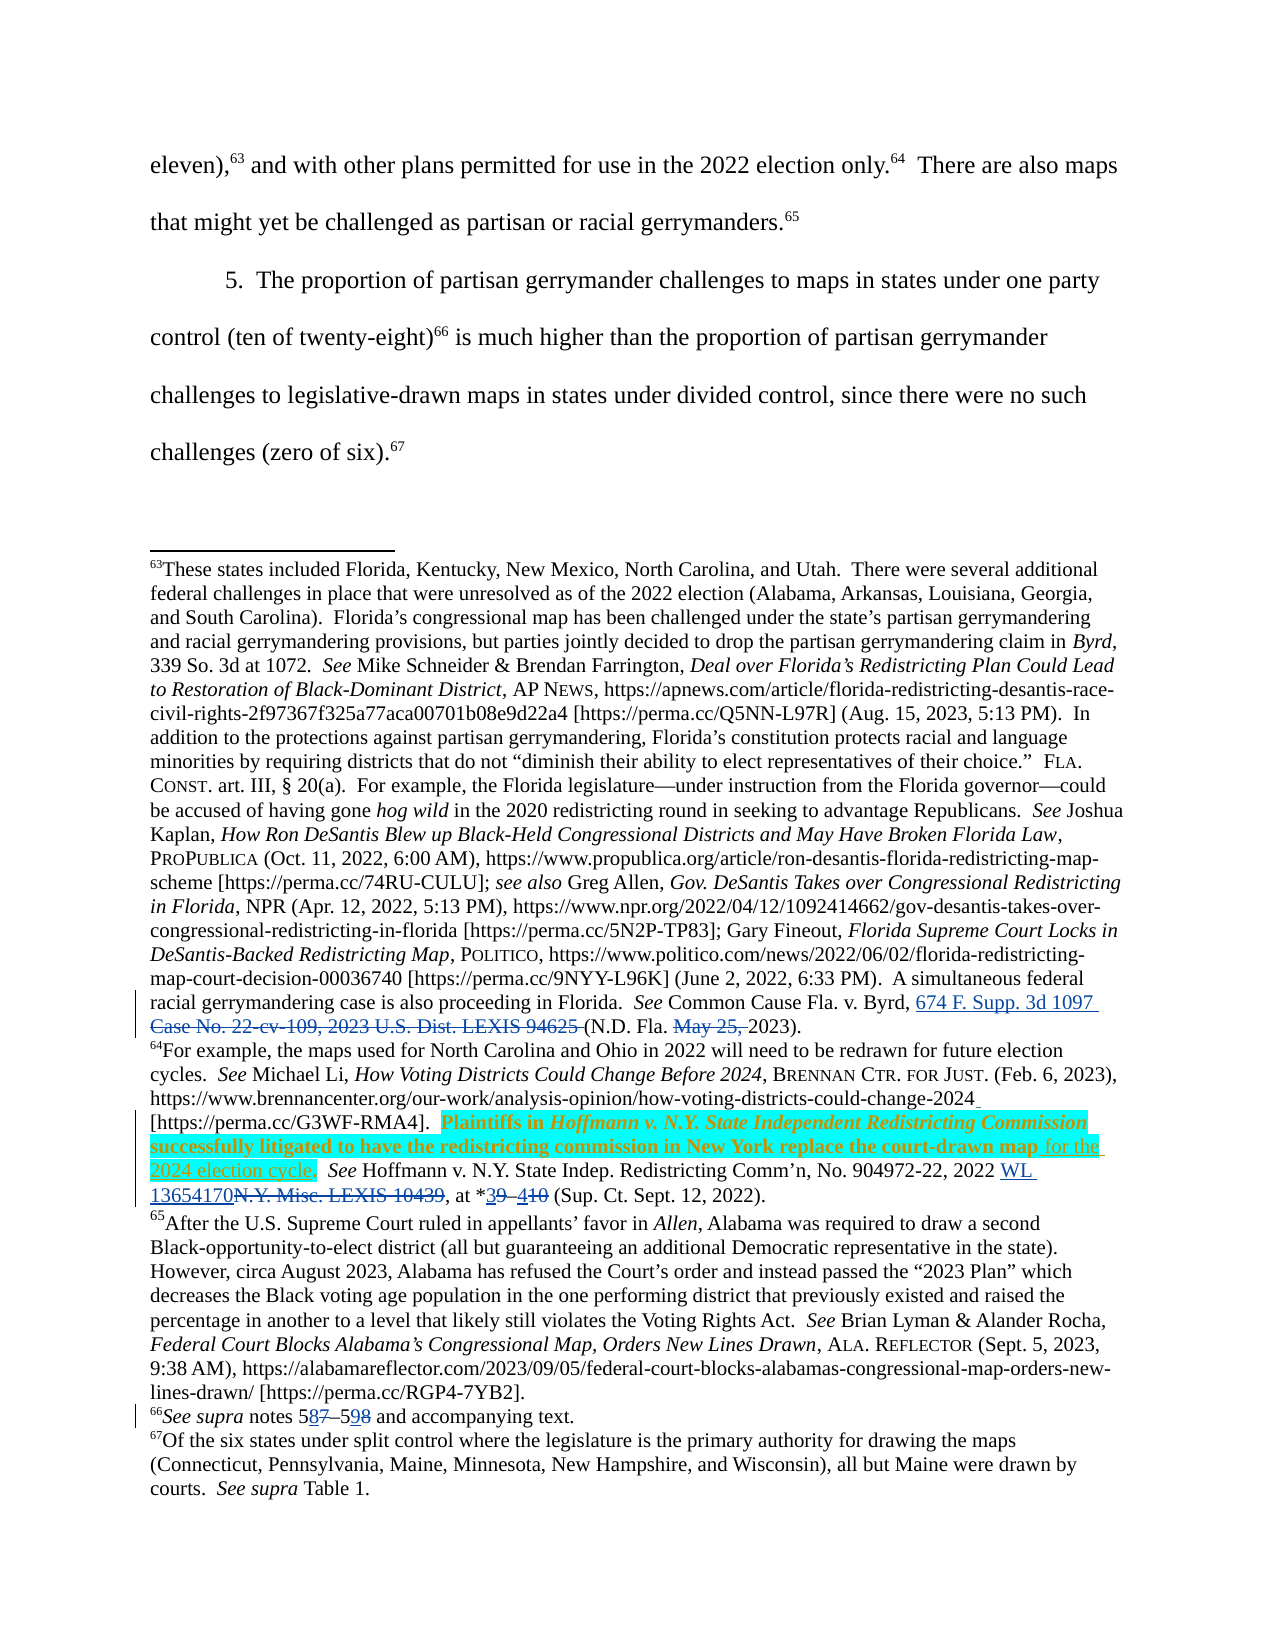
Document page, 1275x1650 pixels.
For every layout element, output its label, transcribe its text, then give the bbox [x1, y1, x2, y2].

text 5. The proportion of partisan gerrymander challenges to maps in states under one party control (ten of twenty-eight) is much higher than the proportion of partisan gerrymander challenges to legislative-drawn maps in states under divided control, since there were no such challenges (zero of six). [150, 265, 1125, 466]
text 4. There was a high proportion of states where partisan gerrymandering challenges were initiated before the first election but were left unresolved in the 2020 redistricting round (five of eleven), and with other plans permitted for use in the 2022 election only. There are also maps that might yet be challenged as partisan or racial gerrymanders. [150, 150, 1125, 236]
